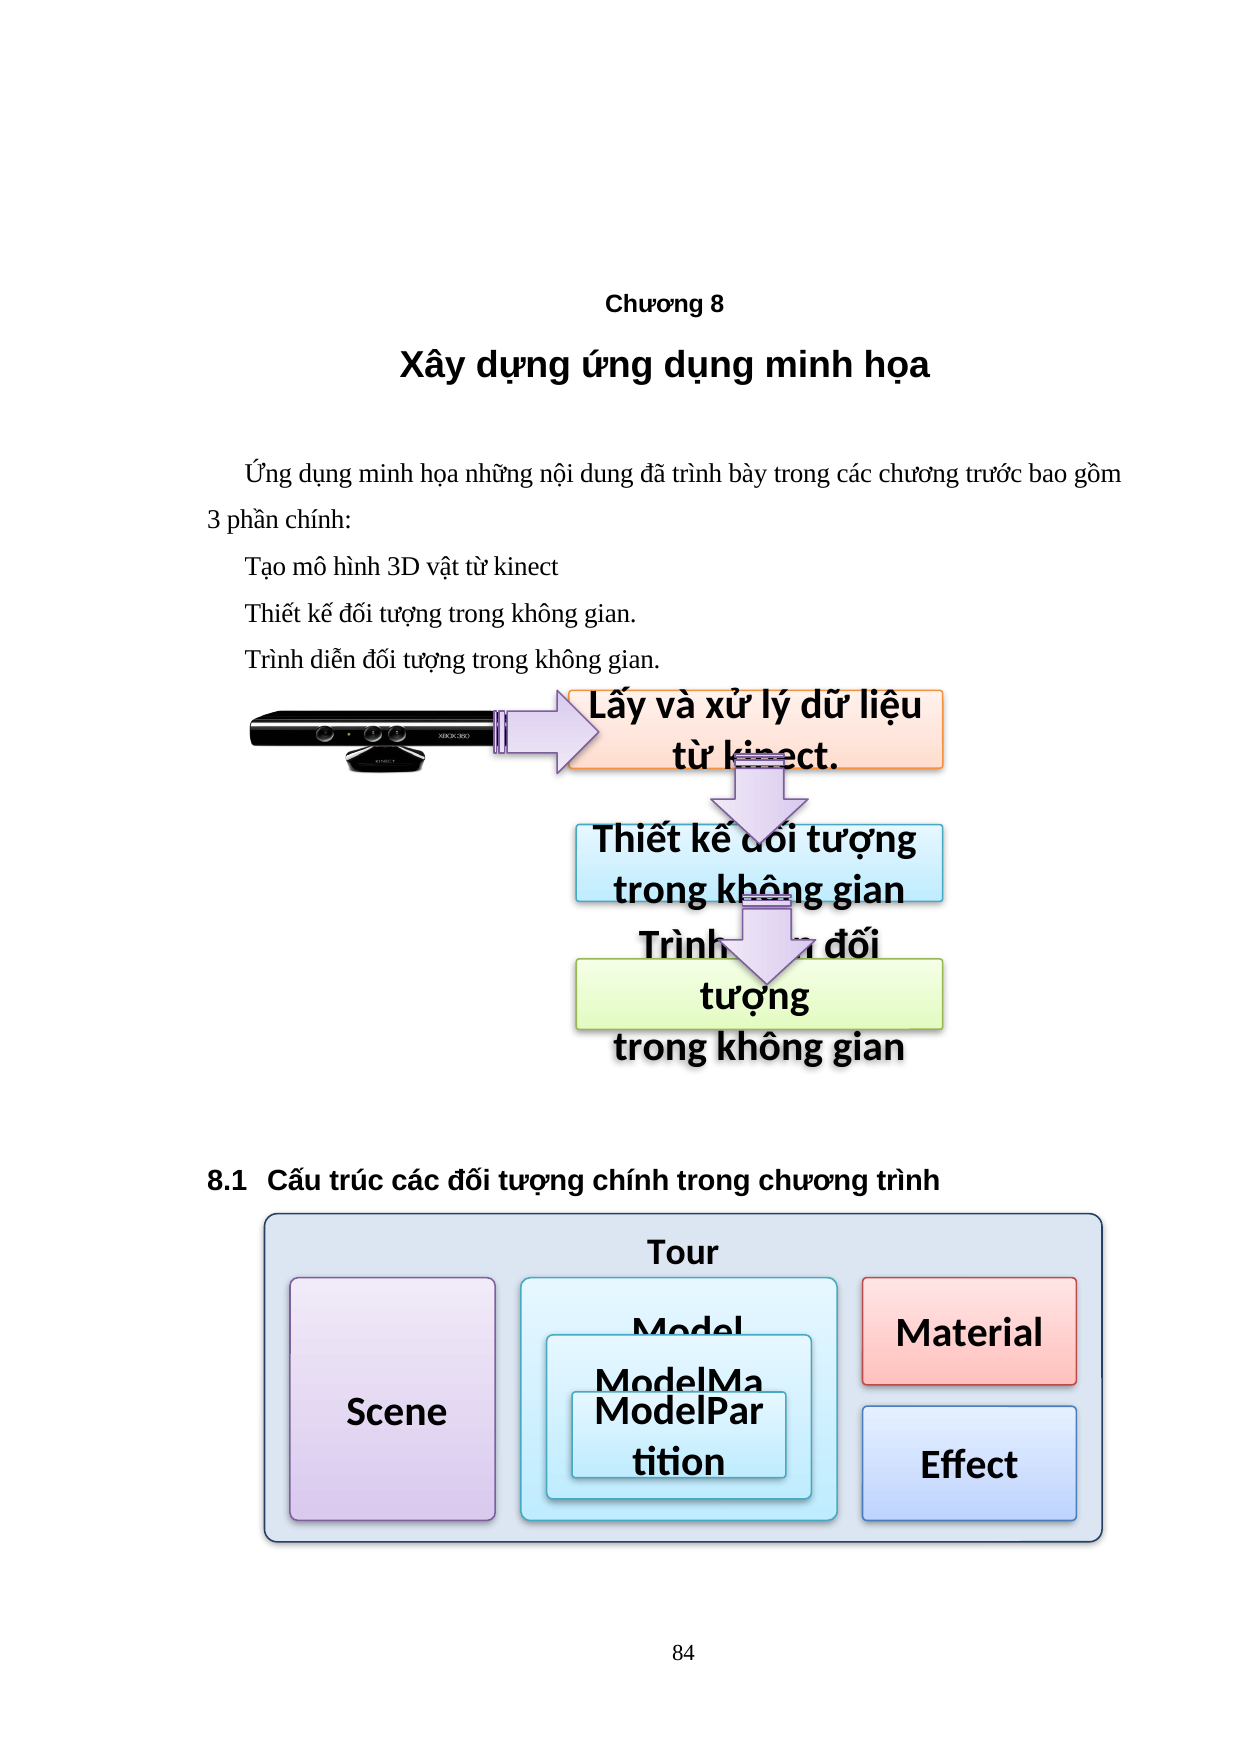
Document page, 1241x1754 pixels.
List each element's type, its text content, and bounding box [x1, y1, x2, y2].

text Trình diễn đối tượng trong không gian. [207, 644, 1122, 675]
picture [247, 703, 524, 778]
text Ứng dụng minh họa những nội dung đã trình bày trong các chương trước bao gồm 3 phần chính: [207, 457, 1122, 535]
text Tạo mô hình 3D vật từ kinect [207, 550, 1122, 581]
subtitle Cấu trúc các đối tượng chính trong chương trình [207, 1163, 1122, 1197]
subtitle Xây dựng ứng dụng minh họa [207, 278, 1122, 385]
text Thiết kế đối tượng trong không gian. [207, 597, 1122, 628]
